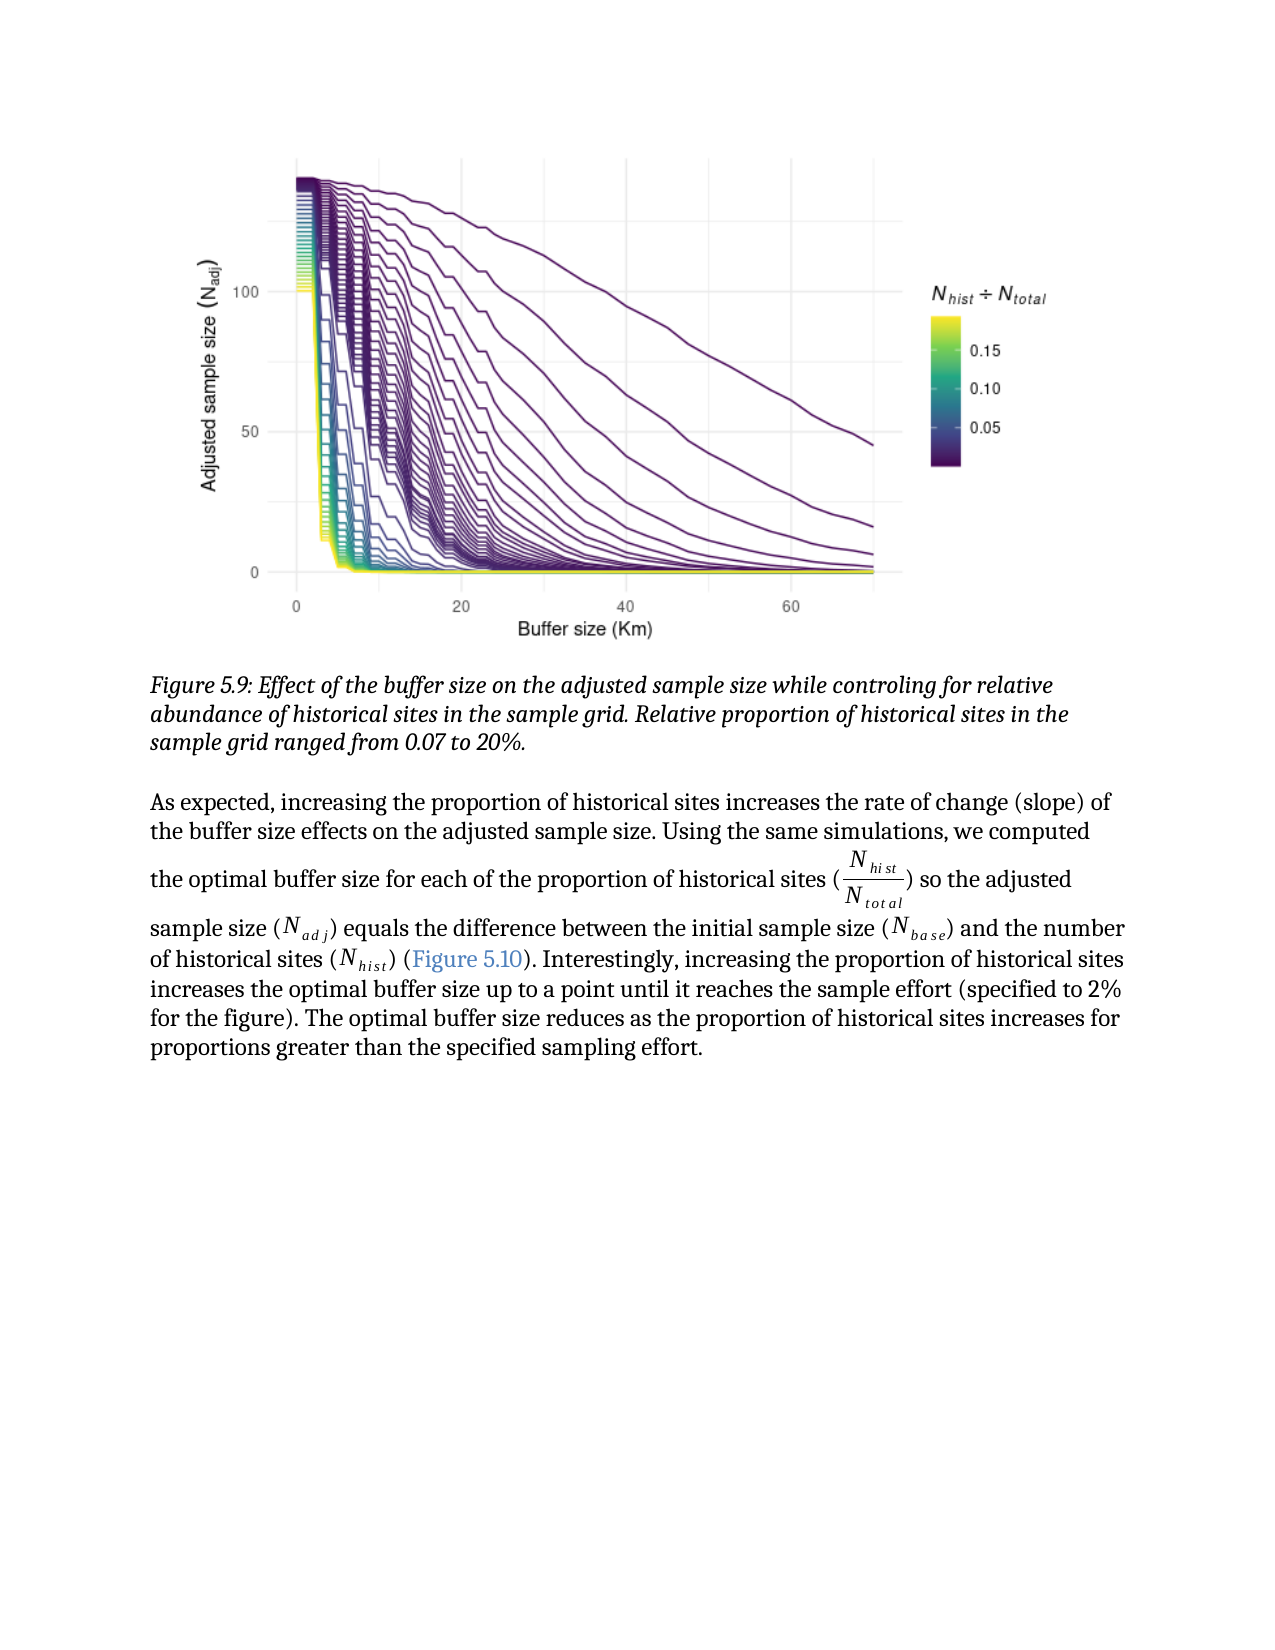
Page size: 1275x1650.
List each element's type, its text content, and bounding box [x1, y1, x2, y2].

text As expected, increasing the proportion of historical sites increases the rate of change (slope) of the buffer size effects on the adjusted sample size. Using the same simulations, we computed the optimal buffer size for each of the proportion of historical sites () so the adjusted sample size () equals the difference between the initial sample size () and the number of historical sites () (Figure 5.10). Interestingly, increasing the proportion of historical sites increases the optimal buffer size up to a point until it reaches the sample effort (specified to 2% for the figure). The optimal buffer size reduces as the proportion of historical sites increases for proportions greater than the specified sampling effort. [150, 788, 1125, 1061]
table_header Figure 5.9: Effect of the buffer size on the adjusted sample size while controling for relative abundance of historical sites in the sample grid. Relative proportion of historical sites in the sample grid ranged from 0.07 to 20%. [139, 150, 1114, 769]
picture [188, 150, 1064, 650]
